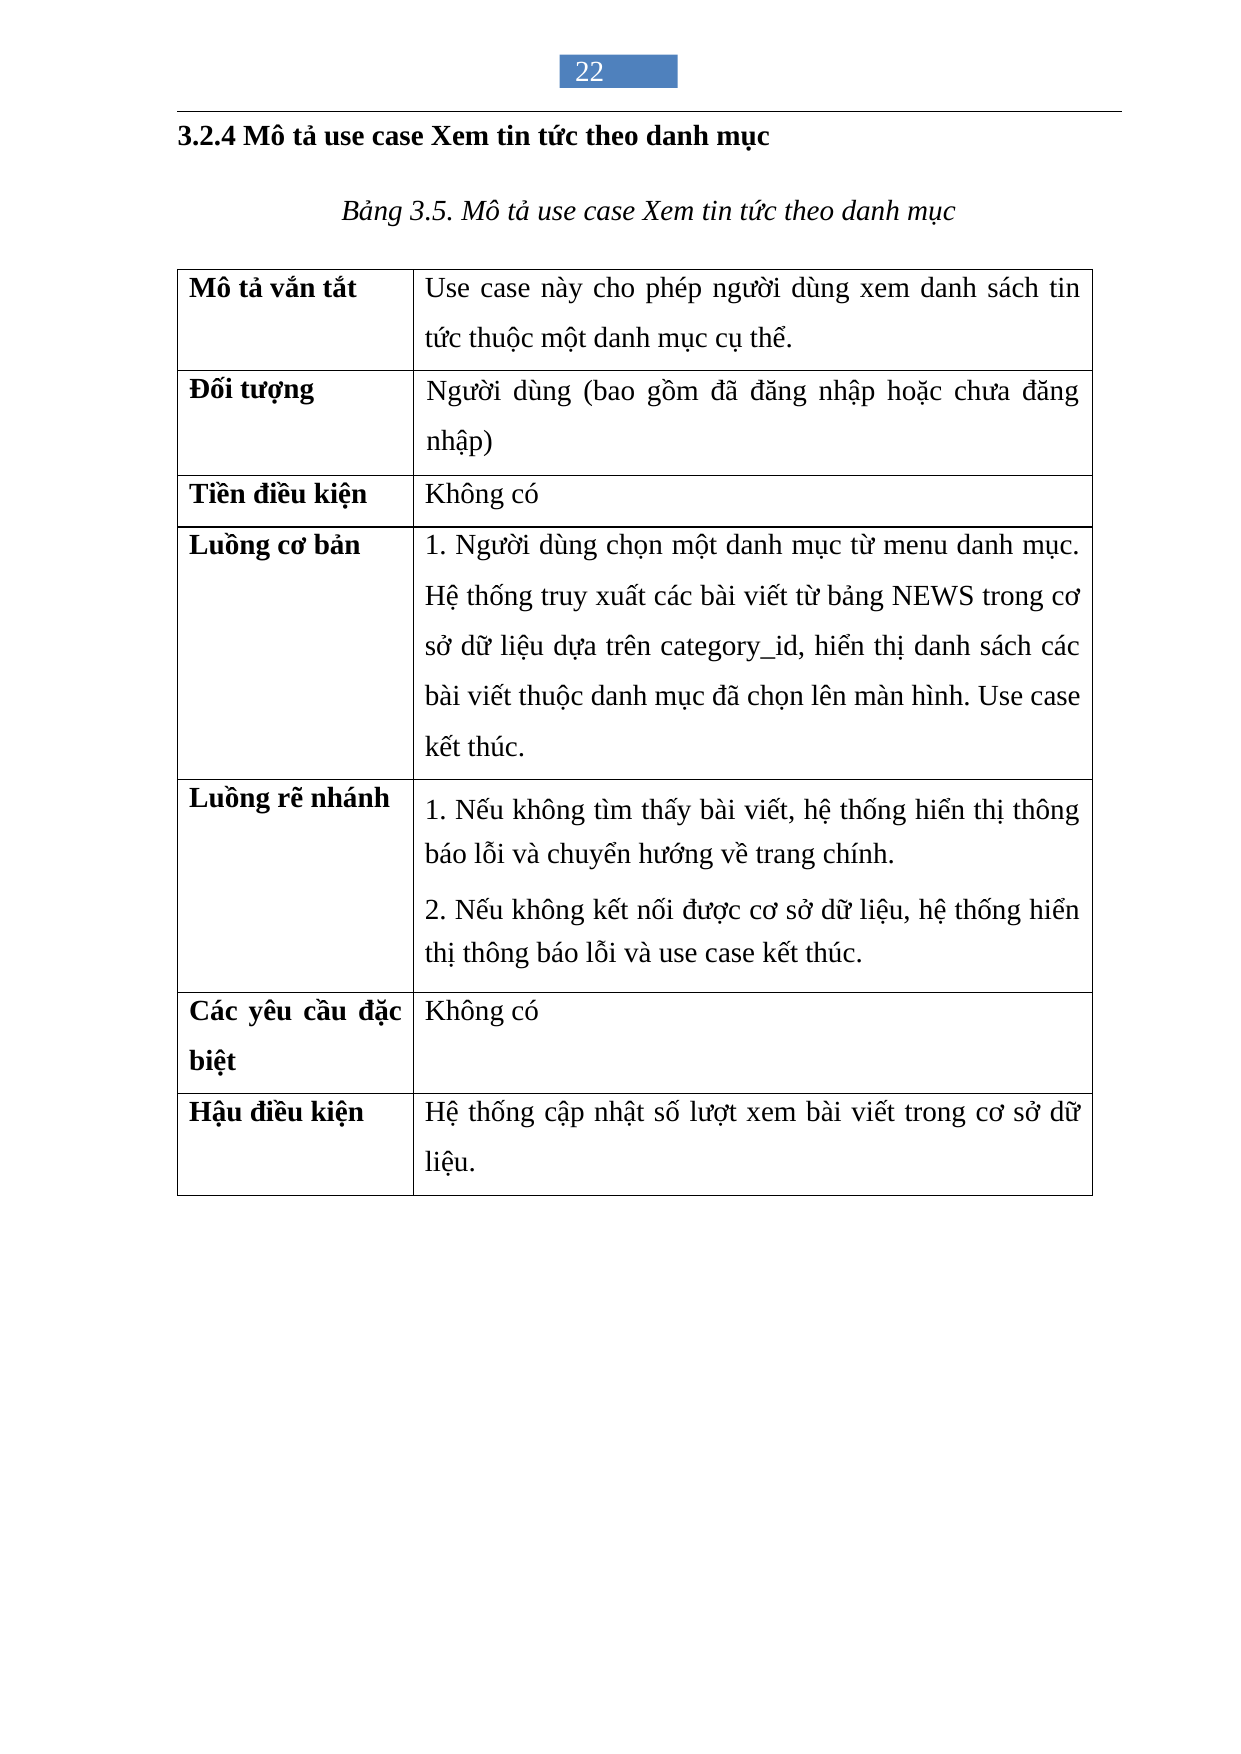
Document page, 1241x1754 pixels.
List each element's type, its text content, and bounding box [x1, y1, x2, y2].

subtitle Mô tả use case Xem tin tức theo danh mục [177, 118, 1122, 152]
table_header Use case này cho phép người dùng xem danh sách tin tức thuộc một danh mục cụ thể. [414, 270, 1092, 370]
table_cell Tiền điều kiện [178, 476, 413, 526]
table_cell Hậu điều kiện [178, 1094, 413, 1195]
table_header Mô tả vắn tắt [178, 270, 413, 370]
table_cell 1. Người dùng chọn một danh mục từ menu danh mục. Hệ thống truy xuất các bài viết từ bảng NEWS trong cơ sở dữ liệu dựa trên category_id, hiển thị danh sách các bài viết thuộc danh mục đã chọn lên màn hình. Use case kết thúc. [414, 528, 1092, 779]
table_cell Luồng rẽ nhánh [178, 780, 413, 992]
table_cell Hệ thống cập nhật số lượt xem bài viết trong cơ sở dữ liệu. [414, 1094, 1092, 1195]
table_cell [414, 371, 1092, 475]
table_cell Không có [414, 476, 1092, 526]
table_cell Các yêu cầu đặc biệt [178, 993, 413, 1093]
table_cell 1. Nếu không tìm thấy bài viết, hệ thống hiển thị thông báo lỗi và chuyển hướng về trang chính. 2. Nếu không kết nối được cơ sở dữ liệu, hệ thống hiển thị thông báo lỗi và use case kết thúc. [414, 780, 1092, 992]
table_cell Không có [414, 993, 1092, 1093]
table_cell Đối tượng [178, 371, 413, 475]
table_cell Luồng cơ bản [178, 528, 413, 779]
